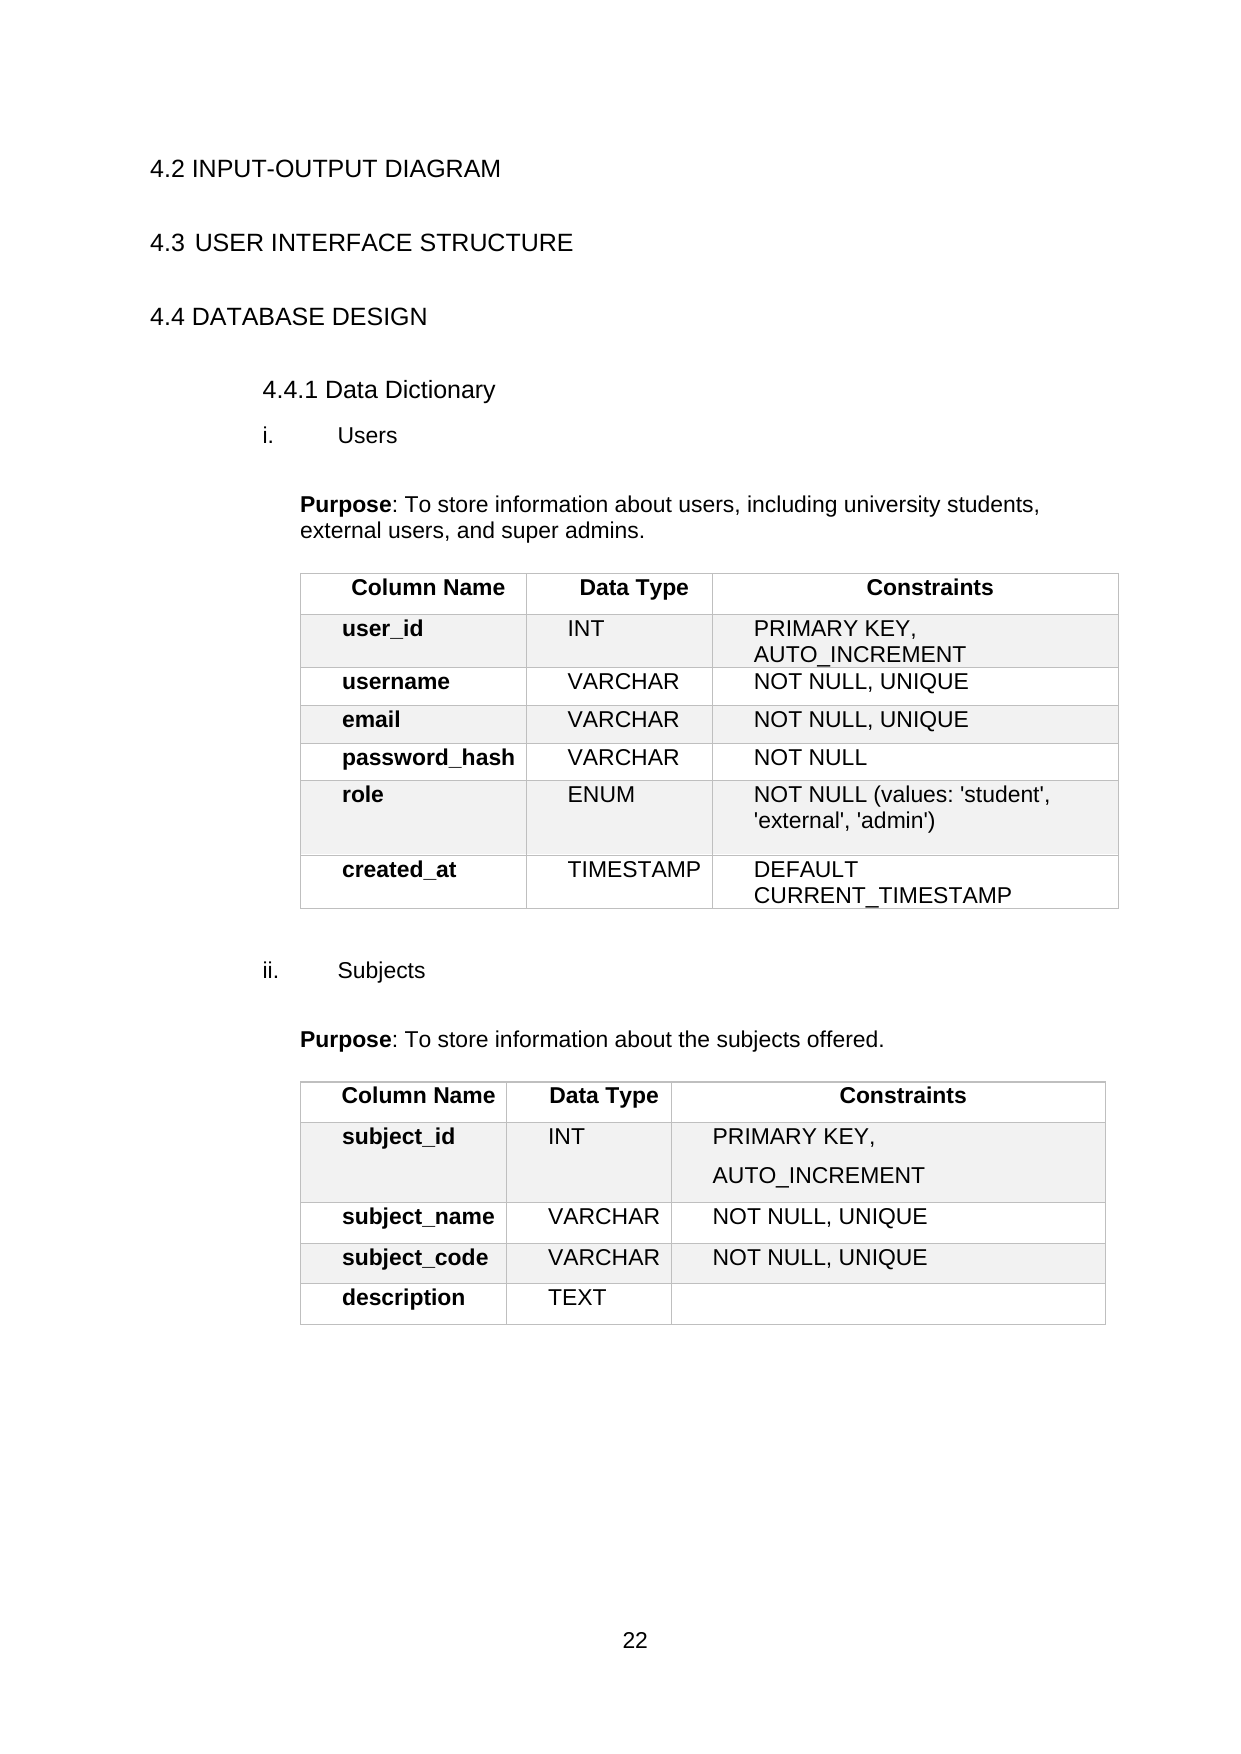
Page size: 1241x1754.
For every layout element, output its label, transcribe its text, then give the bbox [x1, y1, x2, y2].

table_cell subject_name [301, 1203, 506, 1242]
table_cell TEXT [507, 1284, 671, 1323]
table_cell subject_id [301, 1123, 506, 1202]
subtitle 4.4.1 Data Dictionary [262, 375, 1090, 404]
subtitle Subjects [262, 957, 1090, 983]
table_cell email [301, 706, 526, 743]
table_cell TIMESTAMP [527, 856, 712, 908]
table_cell created_at [301, 856, 526, 908]
table_cell description [301, 1284, 506, 1323]
table_header Column Name [301, 574, 526, 613]
table_cell VARCHAR [527, 706, 712, 743]
table_header Column Name [301, 1083, 506, 1122]
table_header Constraints [672, 1083, 1105, 1122]
table_cell password_hash [301, 744, 526, 780]
subtitle 4.4 DATABASE DESIGN [150, 301, 1090, 330]
table_header Data Type [527, 574, 712, 613]
table_cell NOT NULL (values: 'student', 'external', 'admin') [713, 781, 1118, 854]
table_cell PRIMARY KEY, AUTO_INCREMENT [672, 1123, 1105, 1202]
table_header Constraints [713, 574, 1118, 613]
table_cell ENUM [527, 781, 712, 854]
table_cell role [301, 781, 526, 854]
subtitle 4.2 INPUT-OUTPUT DIAGRAM [150, 154, 1090, 183]
table_cell VARCHAR [507, 1244, 671, 1283]
table_cell NOT NULL, UNIQUE [713, 668, 1118, 704]
table_cell NOT NULL, UNIQUE [672, 1244, 1105, 1283]
table_cell NOT NULL, UNIQUE [672, 1203, 1105, 1242]
text Purpose: To store information about the subjects offered. [300, 1026, 1090, 1052]
table_cell INT [507, 1123, 671, 1202]
table_cell user_id [301, 615, 526, 667]
table_header Data Type [507, 1083, 671, 1122]
text Purpose: To store information about users, including university students, external users, and super admins. [300, 491, 1090, 544]
subtitle USER INTERFACE STRUCTURE [150, 228, 1090, 257]
table_cell NOT NULL, UNIQUE [713, 706, 1118, 743]
table_cell VARCHAR [507, 1203, 671, 1242]
table_cell VARCHAR [527, 668, 712, 704]
table_cell PRIMARY KEY, AUTO_INCREMENT [713, 615, 1118, 667]
table_cell DEFAULT CURRENT_TIMESTAMP [713, 856, 1118, 908]
subtitle Users [262, 422, 1090, 449]
table_cell subject_code [301, 1244, 506, 1283]
table_cell [672, 1284, 1105, 1323]
table_cell VARCHAR [527, 744, 712, 780]
table_cell username [301, 668, 526, 704]
table_cell INT [527, 615, 712, 667]
table_cell NOT NULL [713, 744, 1118, 780]
